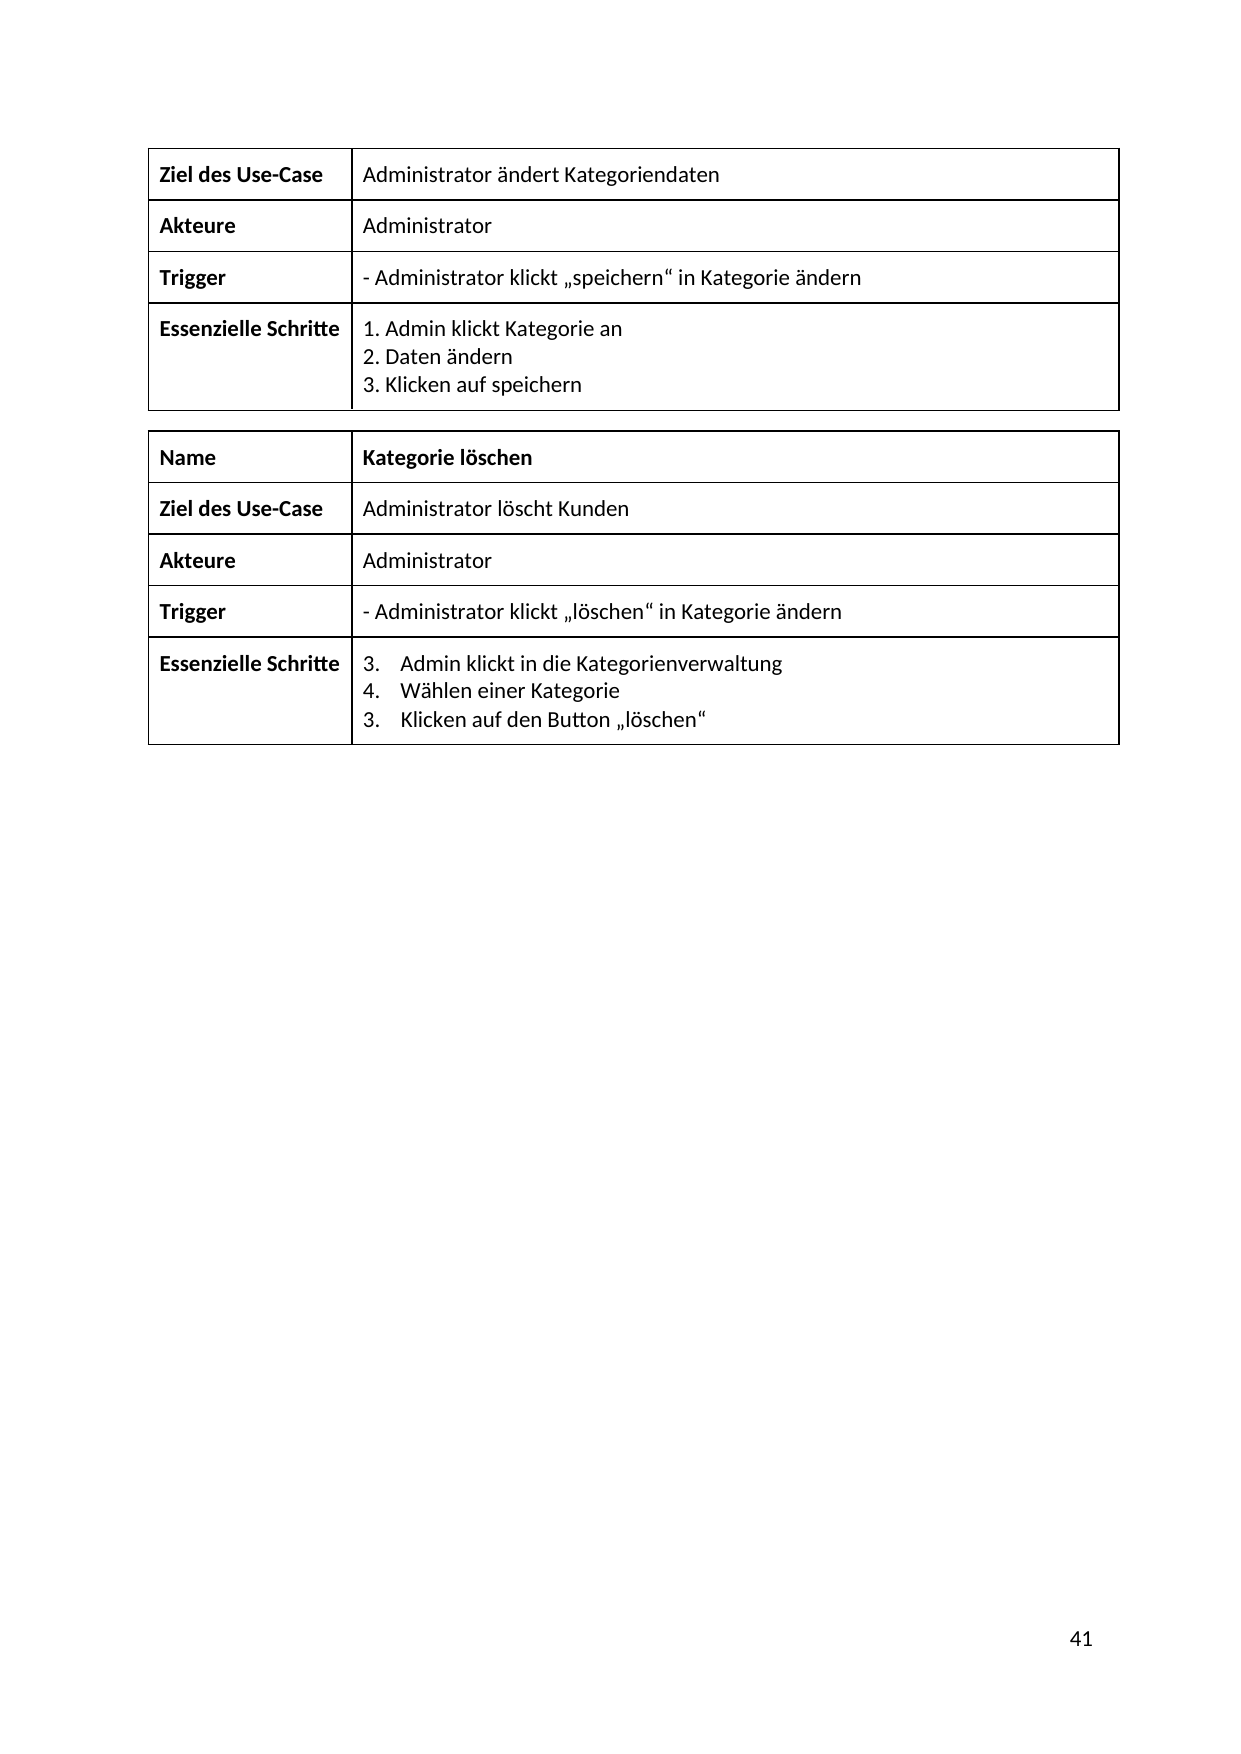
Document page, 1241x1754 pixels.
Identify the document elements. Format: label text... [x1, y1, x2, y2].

table_header Kategorie löschen [353, 432, 1118, 482]
table_cell Essenzielle Schritte [149, 304, 351, 409]
table_cell Trigger [149, 252, 351, 302]
table_cell Ziel des Use-Case [149, 483, 351, 533]
table_cell Essenzielle Schritte [149, 638, 351, 744]
table_cell Administrator [353, 201, 1118, 251]
table_cell Akteure [149, 201, 351, 251]
table_cell Admin klickt in die Kategorienverwaltung Wählen einer Kategorie 3. Klicken auf den Button „löschen“ [353, 638, 1118, 744]
table_cell - Administrator klickt „speichern“ in Kategorie ändern [353, 252, 1118, 302]
table_cell Administrator [353, 535, 1118, 585]
table_cell - Administrator klickt „löschen“ in Kategorie ändern [353, 586, 1118, 636]
table_cell 1. Admin klickt Kategorie an 2. Daten ändern 3. Klicken auf speichern [353, 304, 1118, 409]
table_header Name [149, 432, 351, 482]
table_cell Akteure [149, 535, 351, 585]
table_cell Administrator ändert Kategoriendaten [353, 149, 1118, 199]
table_cell Trigger [149, 586, 351, 636]
table_cell Ziel des Use-Case [149, 149, 351, 199]
table_cell Administrator löscht Kunden [353, 483, 1118, 533]
